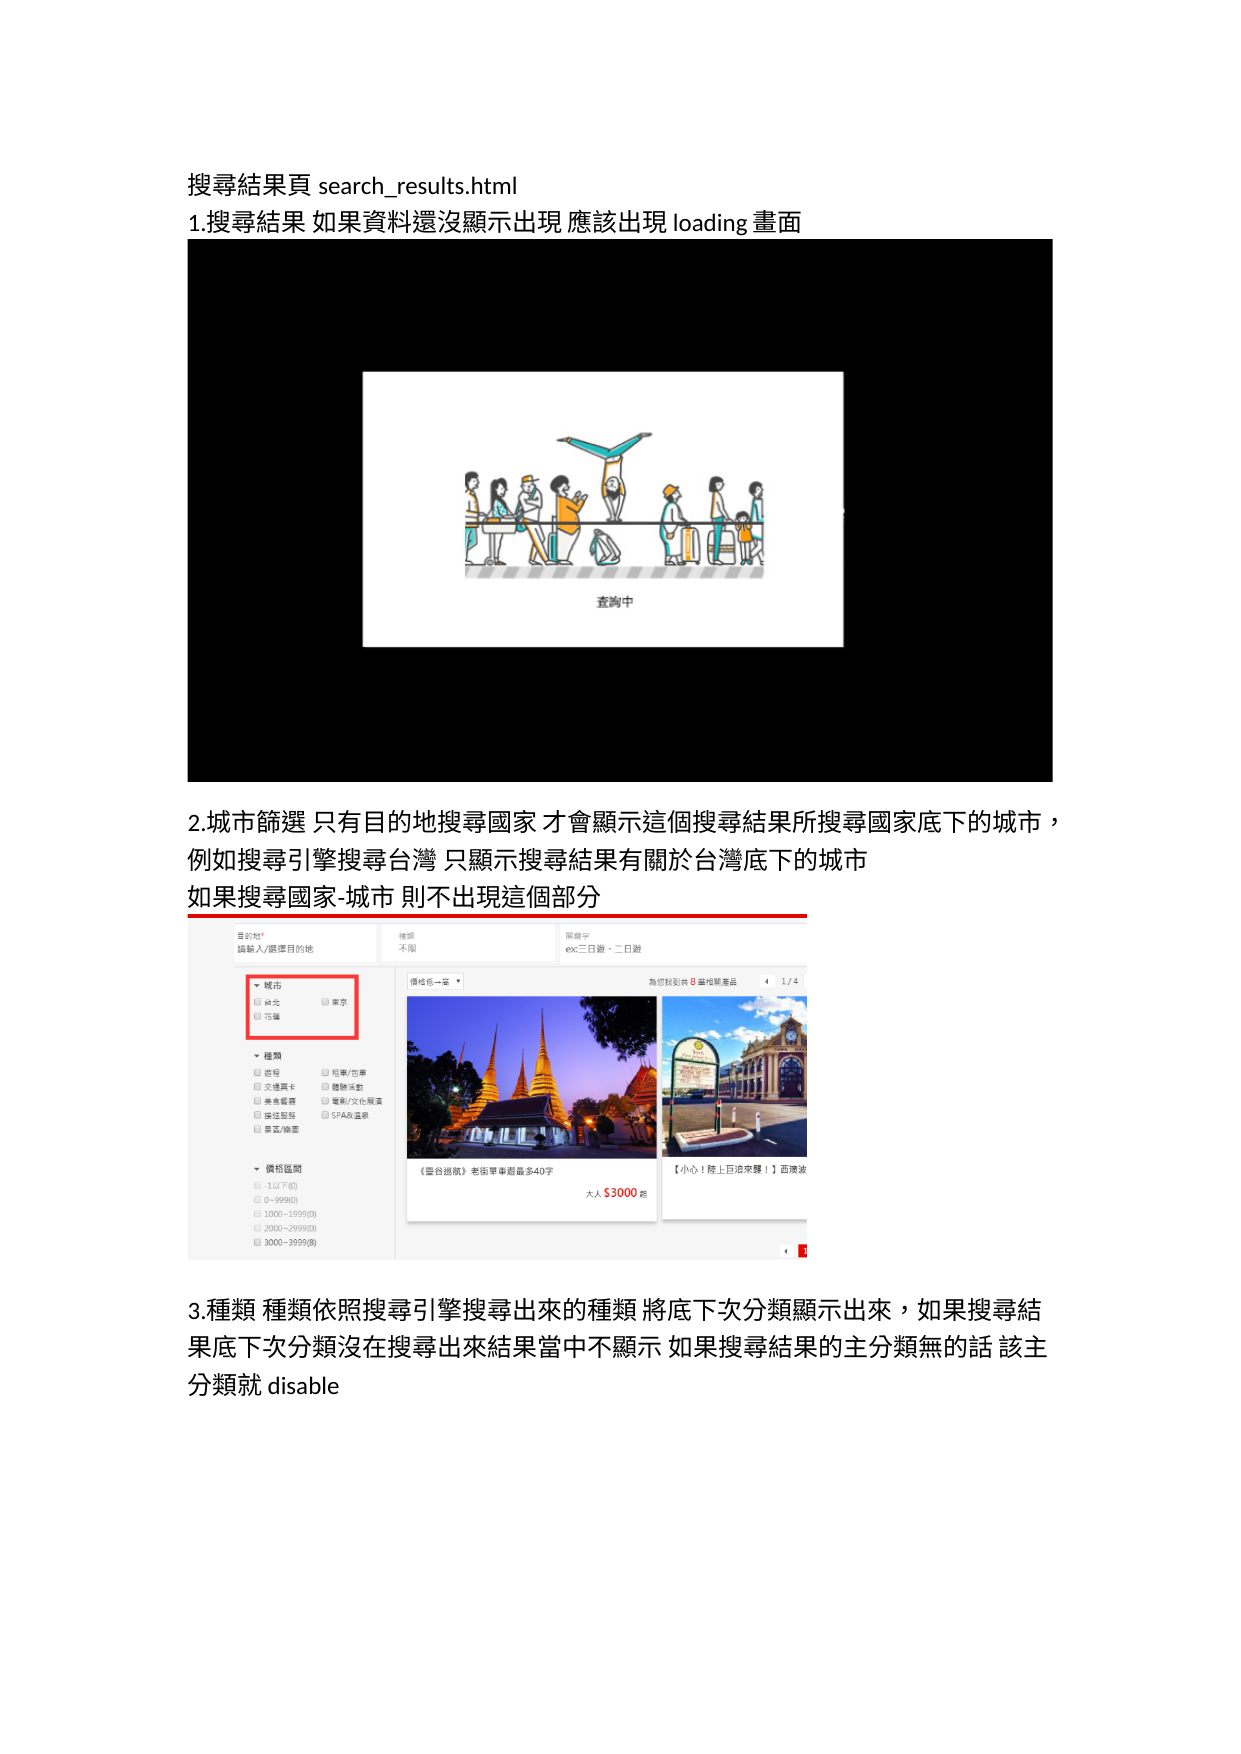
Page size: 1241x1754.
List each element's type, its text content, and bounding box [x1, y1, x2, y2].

text 搜尋結果頁 search_results.html [187, 164, 1053, 202]
text 2.城市篩選 只有目的地搜尋國家 才會顯示這個搜尋結果所搜尋國家底下的城市，例如搜尋引擎搜尋台灣 只顯示搜尋結果有關於台灣底下的城市 [187, 802, 1053, 877]
picture [187, 239, 1053, 782]
text 3.種類 種類依照搜尋引擎搜尋出來的種類 將底下次分類顯示出來，如果搜尋結果底下次分類沒在搜尋出來結果當中不顯示 如果搜尋結果的主分類無的話 該主分類就disable [187, 1289, 1053, 1402]
picture [187, 914, 807, 1260]
text 如果搜尋國家-城市 則不出現這個部分 [187, 877, 1053, 914]
text 1.搜尋結果 如果資料還沒顯示出現 應該出現loading畫面 [187, 202, 1053, 239]
